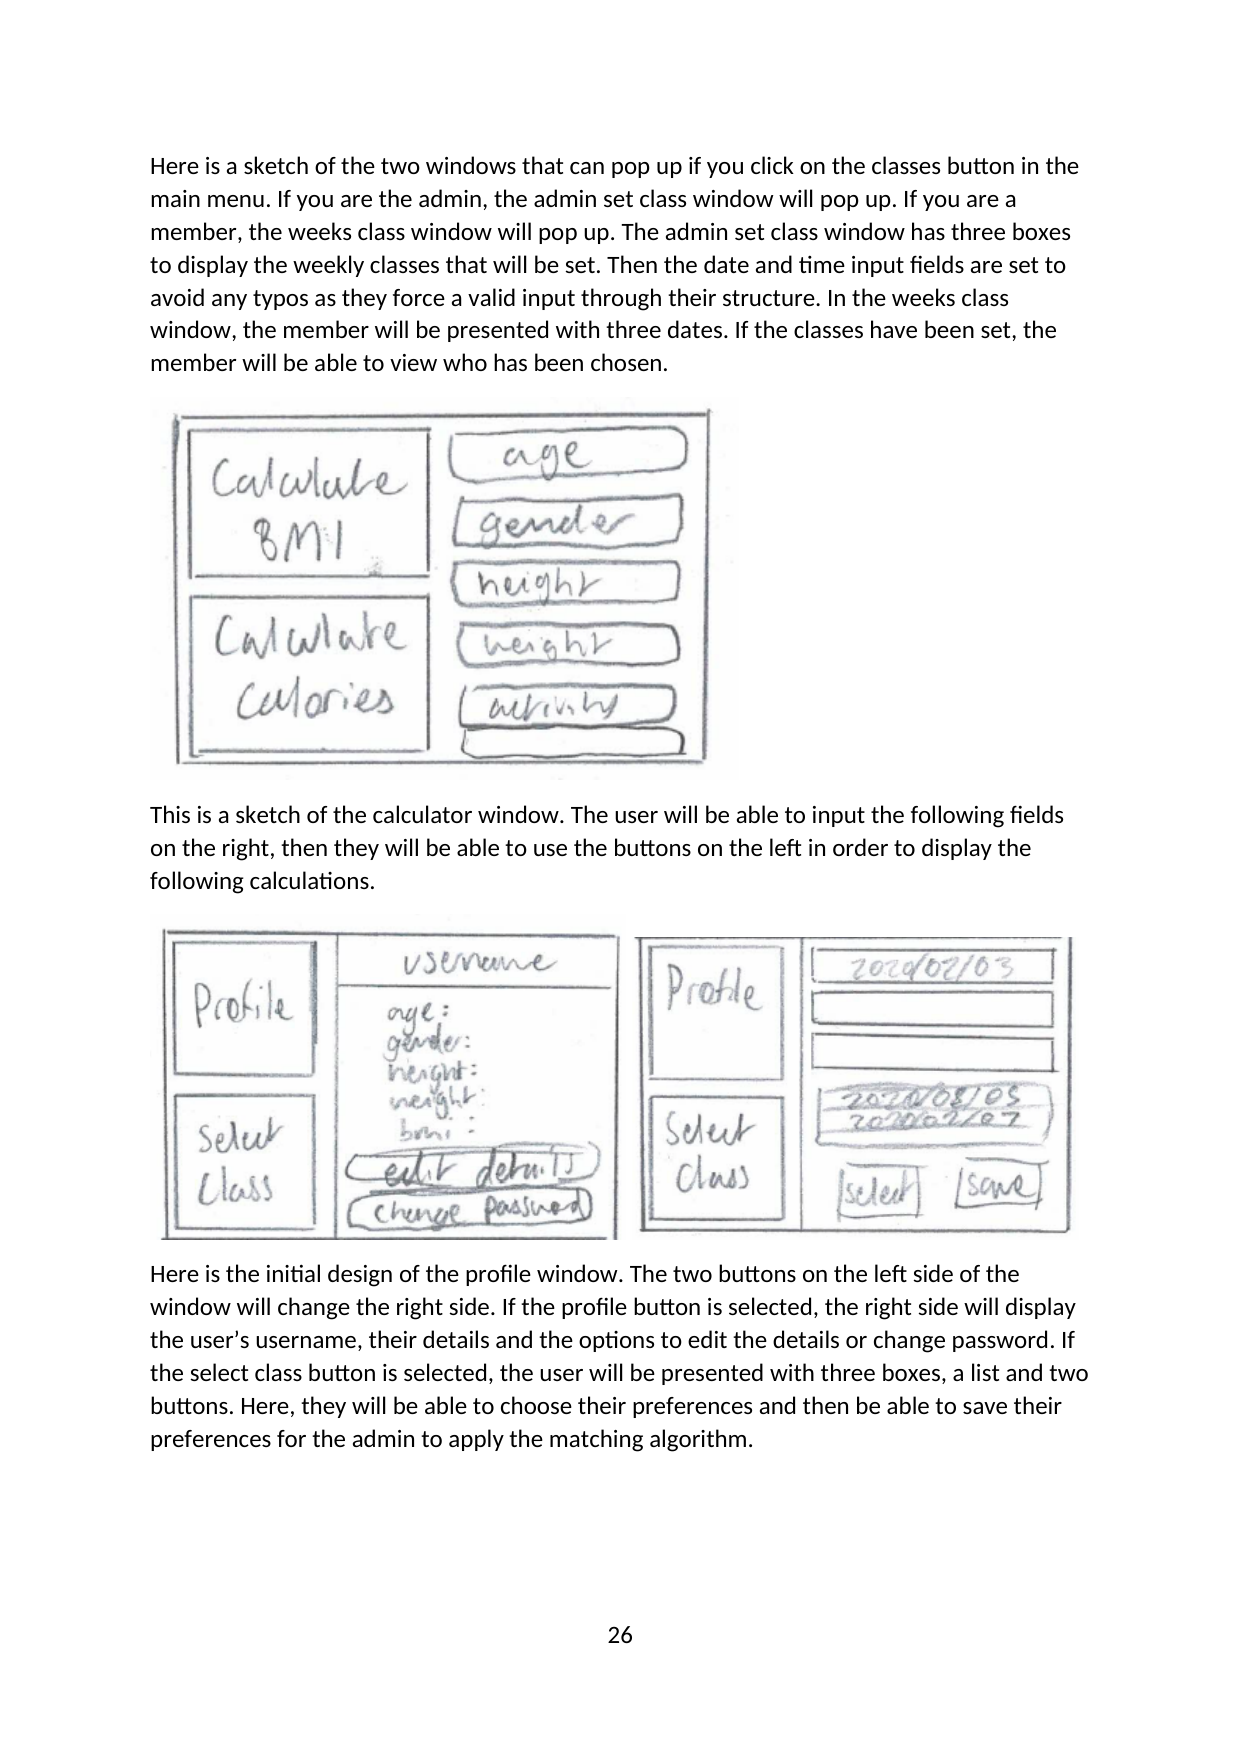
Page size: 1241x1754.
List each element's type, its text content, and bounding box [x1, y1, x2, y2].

picture [632, 937, 1079, 1240]
picture [150, 914, 627, 1240]
text This is a sketch of the calculator window. The user will be able to input the following fields on the right, then they will be able to use the buttons on the left in order to display the following calculations. [150, 799, 1090, 895]
picture [150, 397, 739, 780]
text Here is a sketch of the two windows that can pop up if you click on the classes button in the main menu. If you are the admin, the admin set class window will pop up. If you are a member, the weeks class window will pop up. The admin set class window has three boxes to display the weekly classes that will be set. Then the date and time input fields are set to avoid any typos as they force a valid input through their structure. In the weeks class window, the member will be presented with three dates. If the classes have been set, the member will be able to view who has been chosen. [150, 150, 1090, 378]
text Here is the initial design of the profile window. The two buttons on the left side of the window will change the right side. If the profile button is selected, the right side will display the user’s username, their details and the options to edit the details or change password. If the select class button is selected, the user will be presented with three boxes, a list and two buttons. Here, they will be able to choose their preferences and then be able to save their preferences for the admin to apply the matching algorithm. [150, 1258, 1090, 1453]
